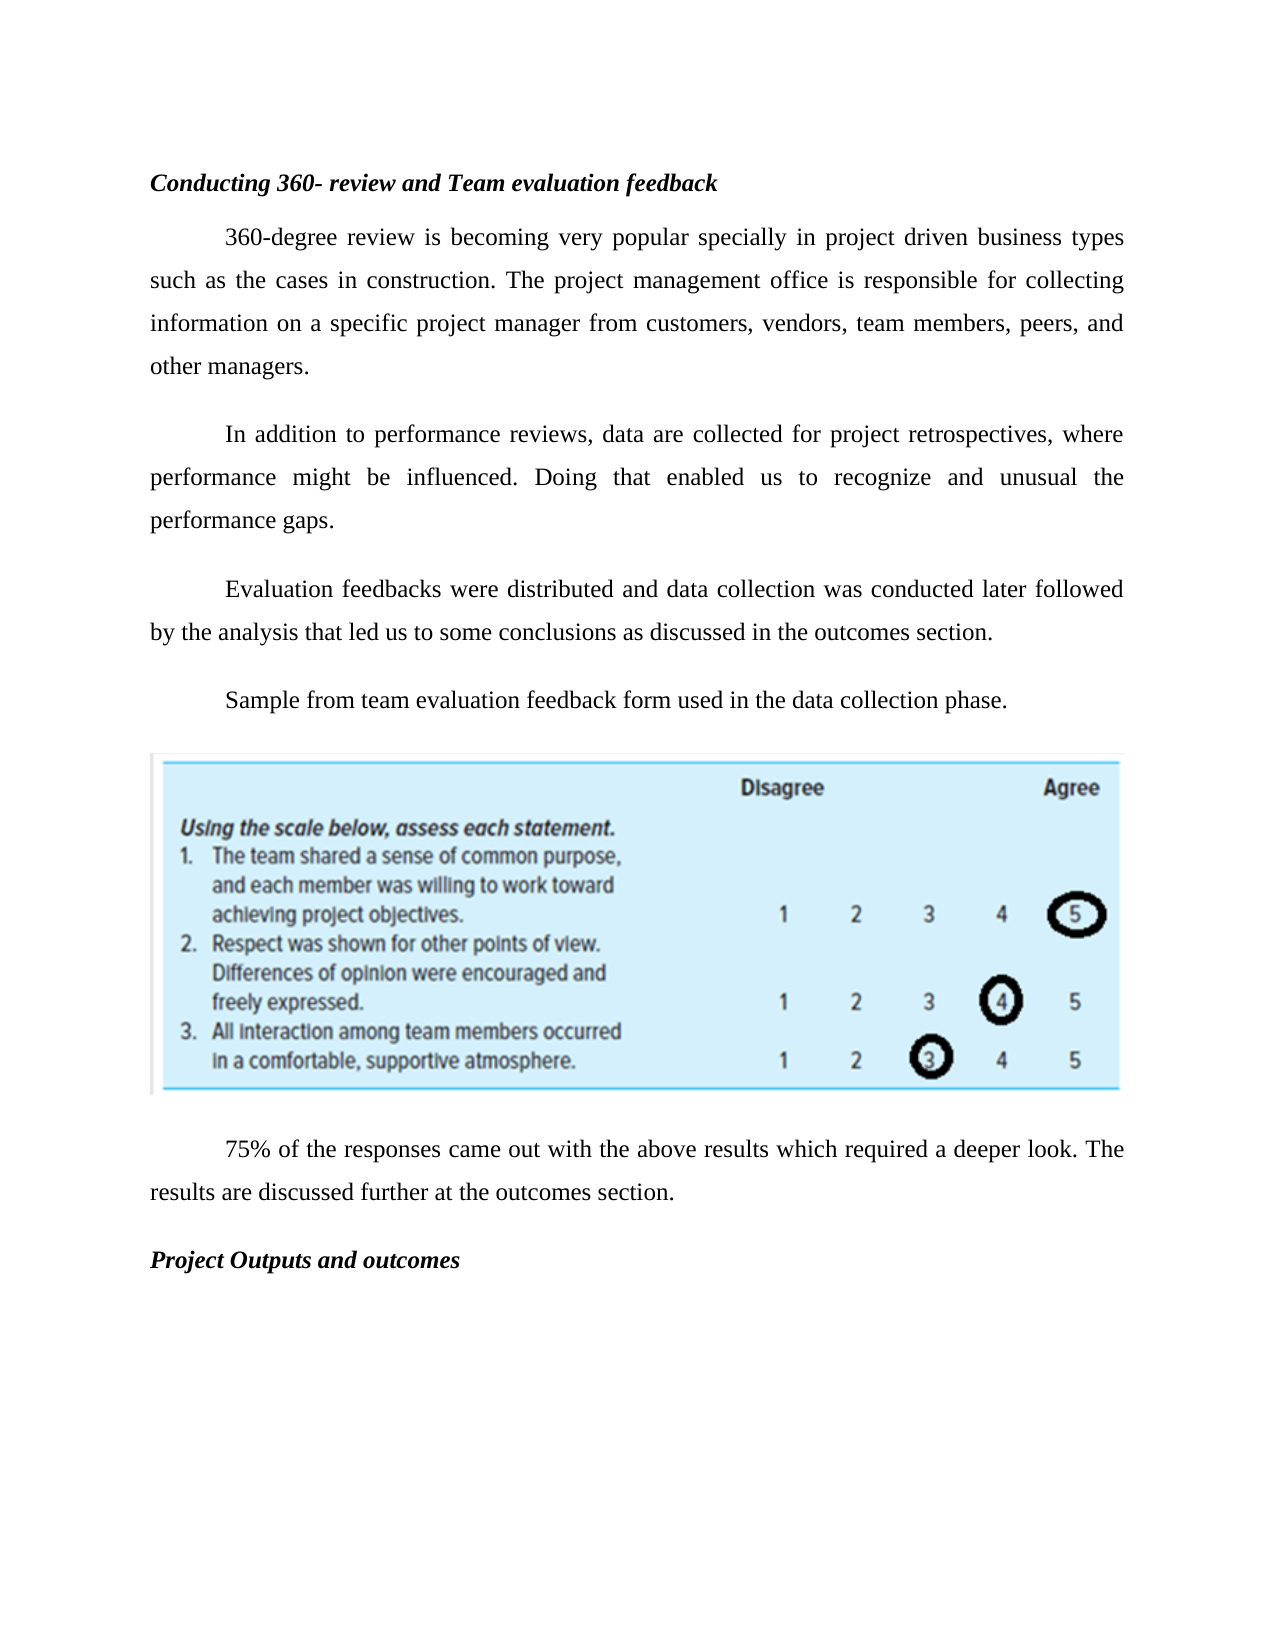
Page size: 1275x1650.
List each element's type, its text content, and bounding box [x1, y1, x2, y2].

text Sample from team evaluation feedback form used in the data collection phase. [150, 685, 1125, 714]
picture [150, 753, 1125, 1095]
subtitle Project Outputs and outcomes [150, 1245, 1125, 1274]
subtitle Conducting 360- review and Team evaluation feedback [150, 168, 1125, 197]
text 360-degree review is becoming very popular specially in project driven business types such as the cases in construction. The project management office is responsible for collecting information on a specific project manager from customers, vendors, team members, peers, and other managers. [150, 222, 1125, 380]
text In addition to performance reviews, data are collected for project retrospectives, where performance might be influenced. Doing that enabled us to recognize and unusual the performance gaps. [150, 419, 1125, 534]
text 75% of the responses came out with the above results which required a deeper look. The results are discussed further at the outcomes section. [150, 1134, 1125, 1206]
text Evaluation feedbacks were distributed and data collection was conducted later followed by the analysis that led us to some conclusions as discussed in the outcomes section. [150, 574, 1125, 646]
